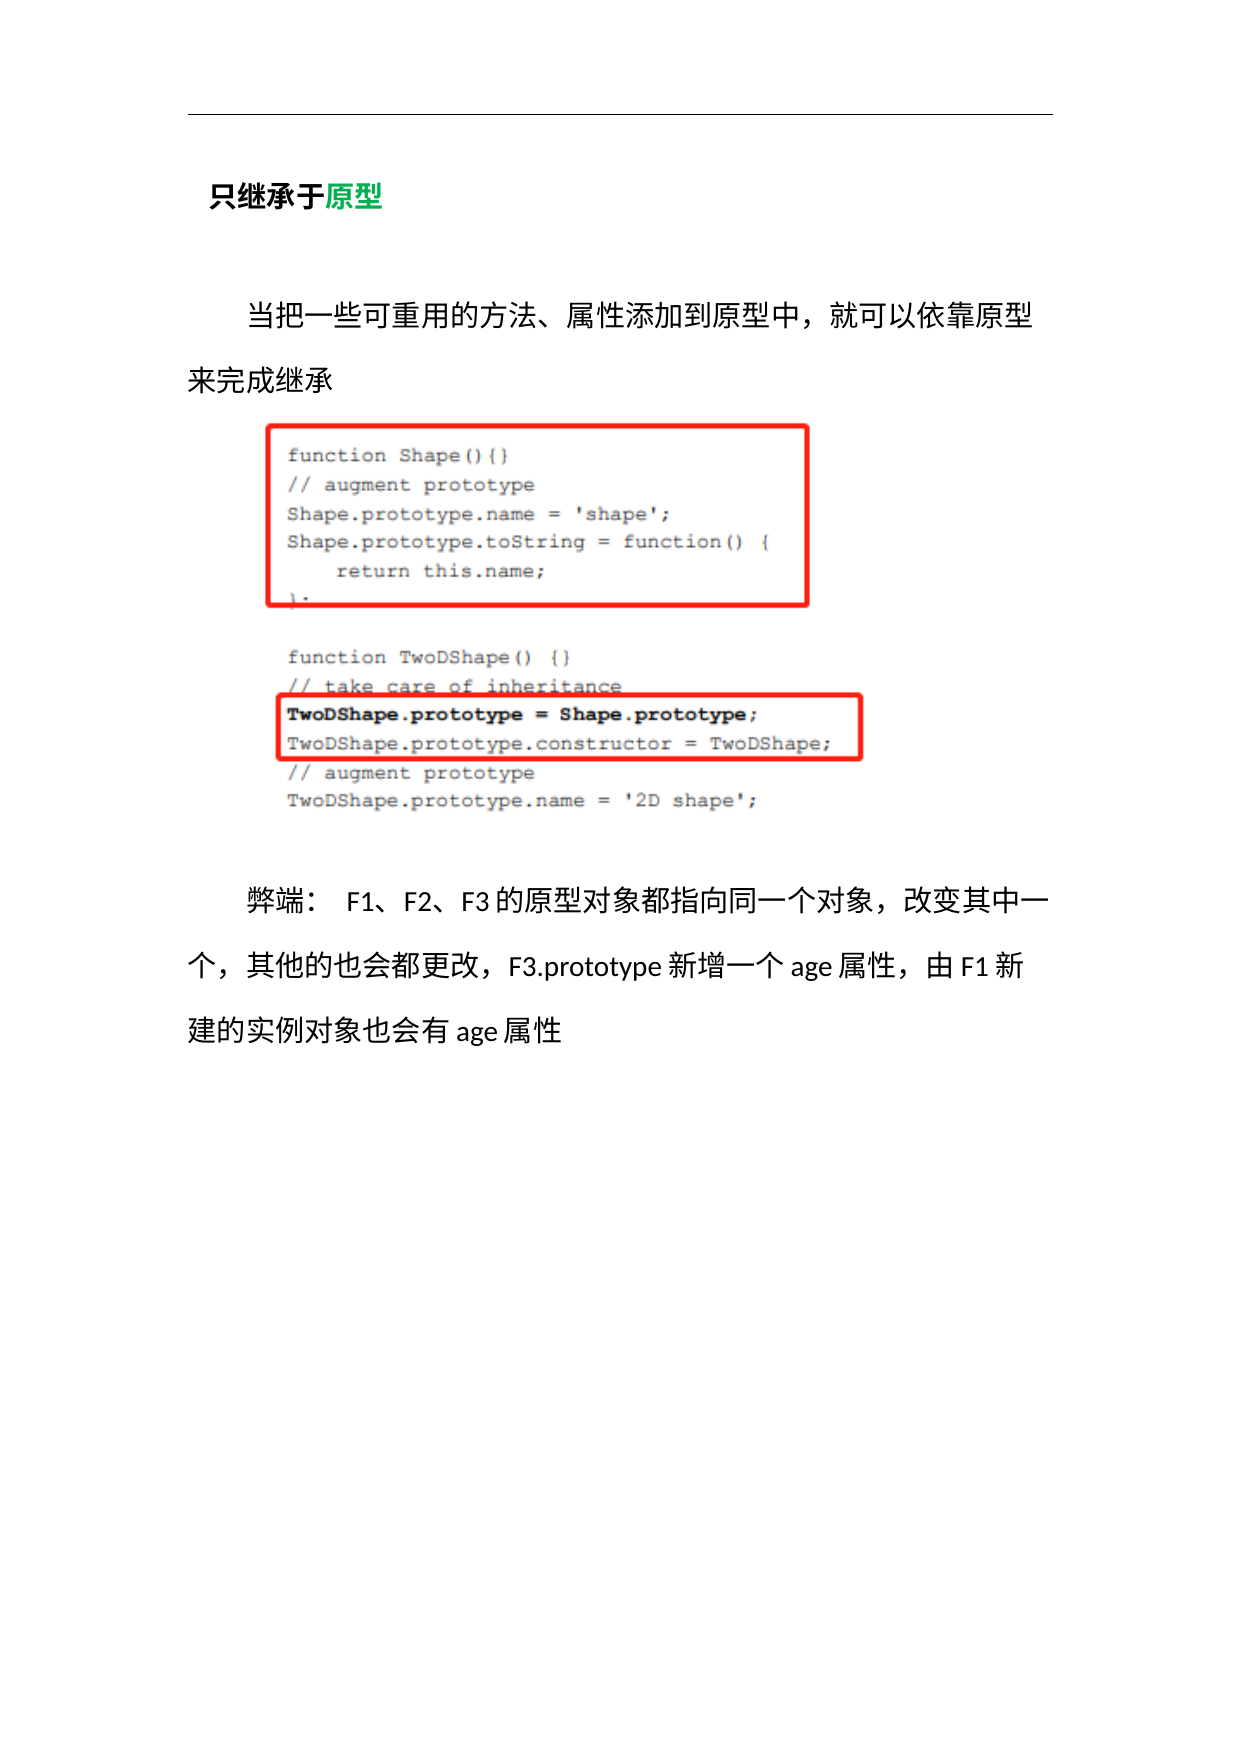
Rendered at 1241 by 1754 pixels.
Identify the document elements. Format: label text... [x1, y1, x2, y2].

subtitle 只继承于原型 [187, 162, 1053, 227]
text 当把一些可重用的方法、属性添加到原型中，就可以依靠原型来完成继承 [187, 281, 1053, 411]
picture [245, 415, 962, 829]
text 弊端： F1、F2、F3的原型对象都指向同一个对象，改变其中一个，其他的也会都更改，F3.prototype新增一个age属性，由F1新建的实例对象也会有age属性 [187, 866, 1053, 1061]
